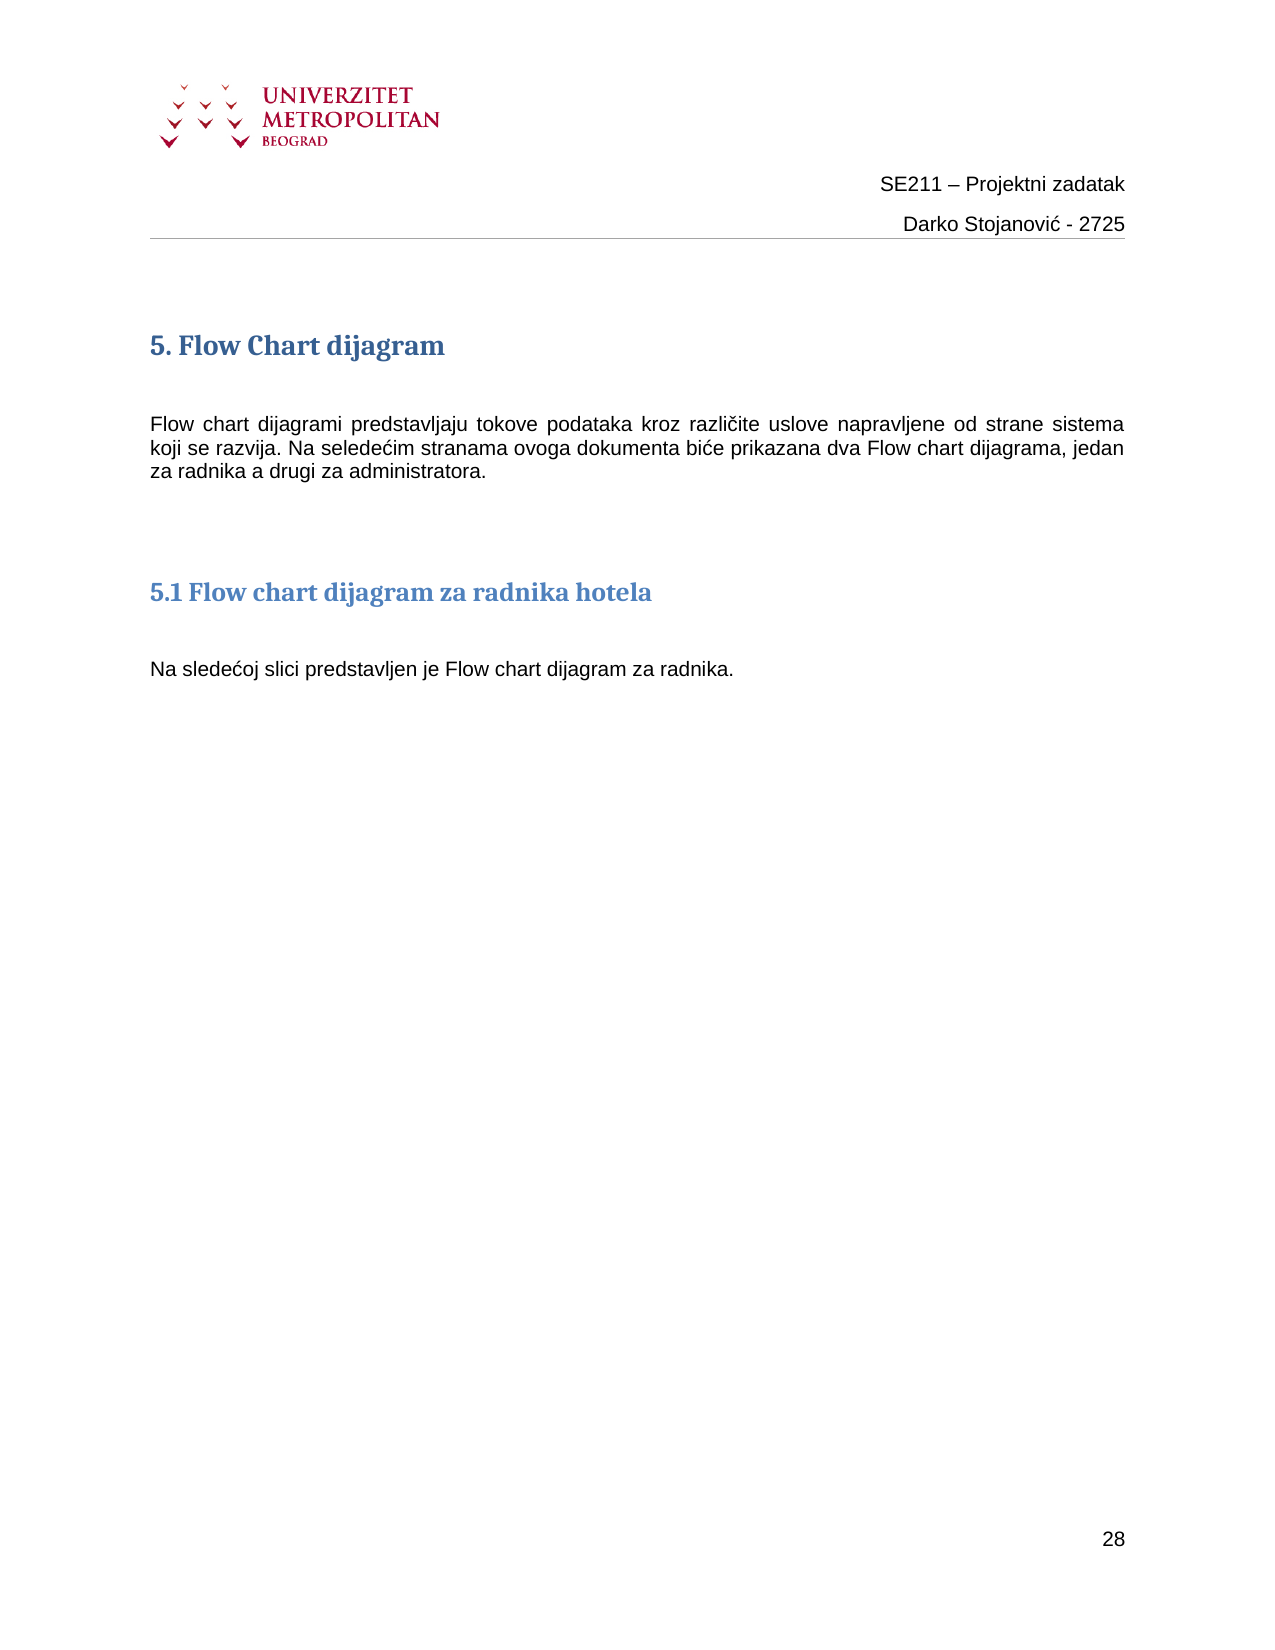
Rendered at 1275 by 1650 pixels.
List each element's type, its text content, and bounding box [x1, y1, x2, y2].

text Na sledećoj slici predstavljen je Flow chart dijagram za radnika. [150, 657, 1125, 681]
text Flow chart dijagrami predstavljaju tokove podataka kroz različite uslove napravljene od strane sistema koji se razvija. Na seledećim stranama ovoga dokumenta biće prikazana dva Flow chart dijagrama, jedan za radnika a drugi za administratora. [150, 411, 1125, 483]
picture [150, 75, 449, 156]
subtitle 5. Flow Chart dijagram [150, 329, 1125, 362]
subtitle 5.1 Flow chart dijagram za radnika hotela [150, 577, 1125, 608]
